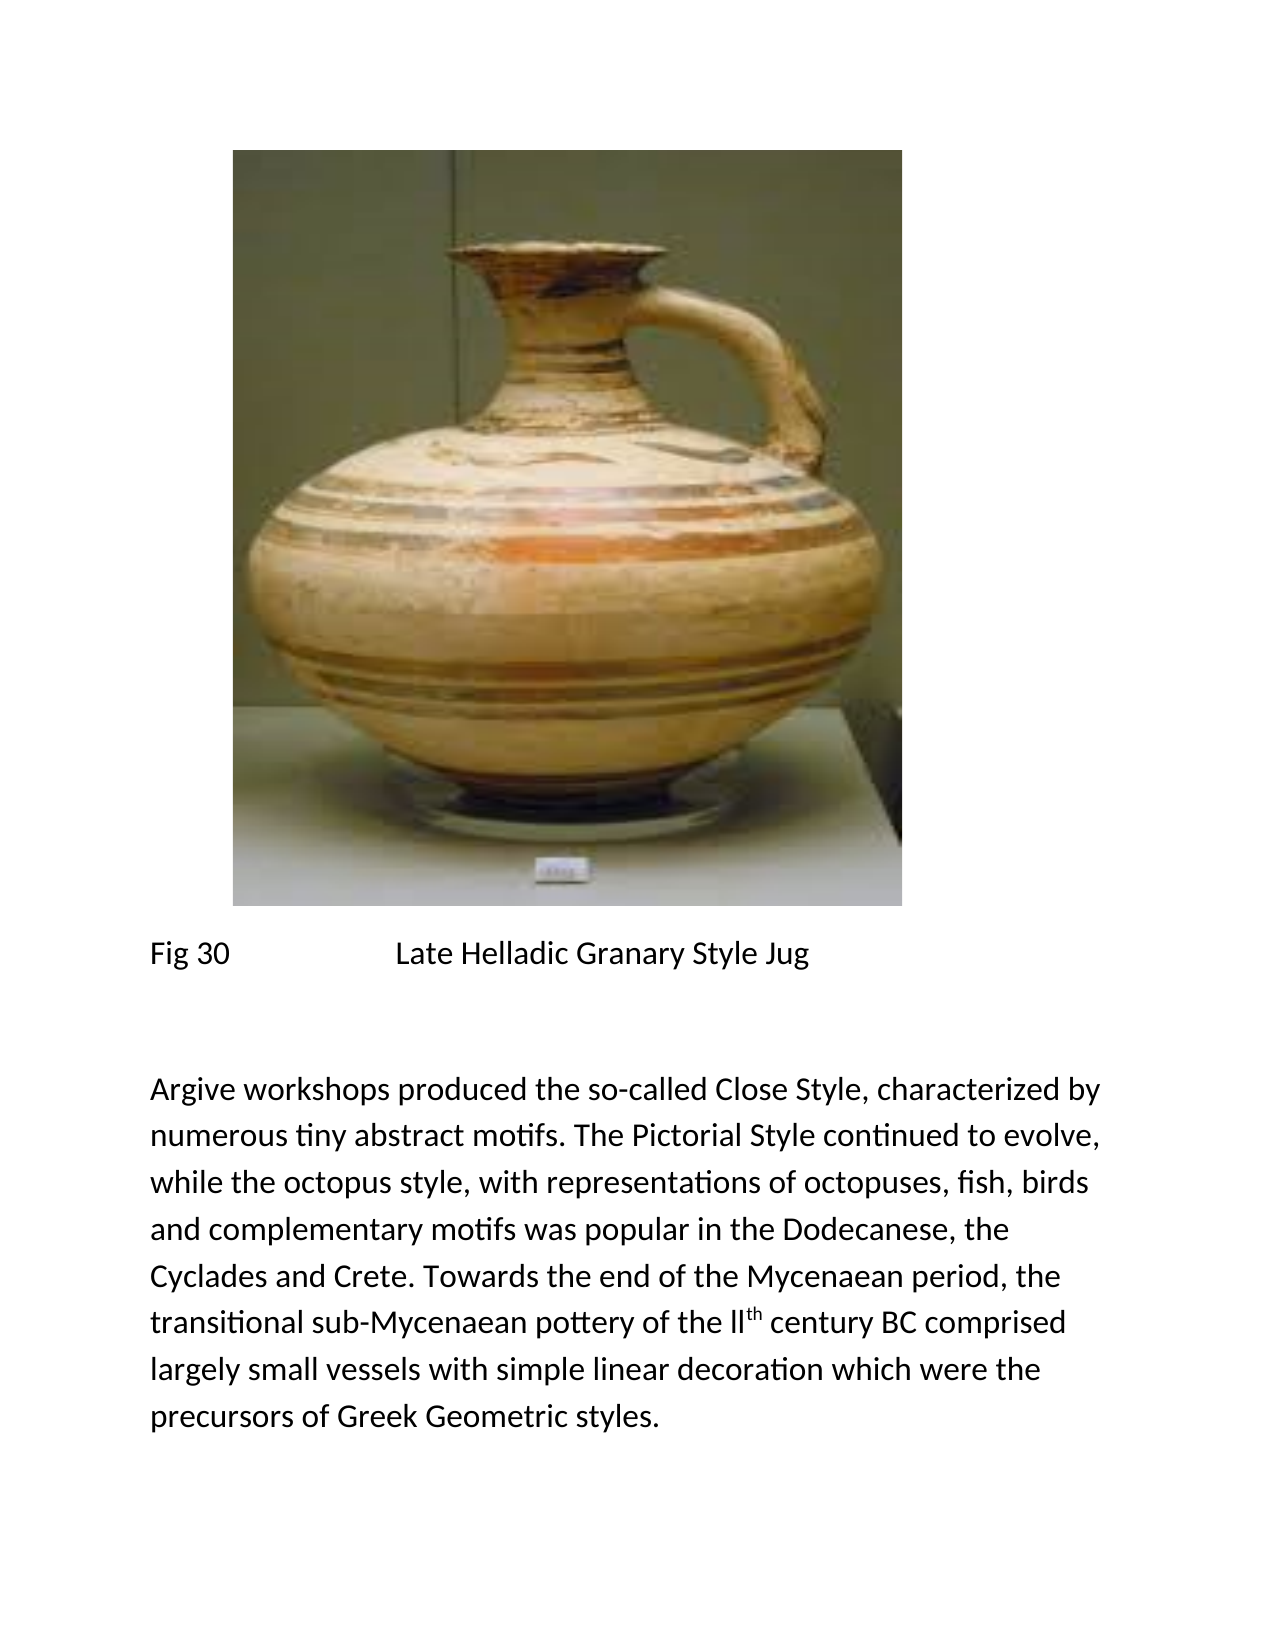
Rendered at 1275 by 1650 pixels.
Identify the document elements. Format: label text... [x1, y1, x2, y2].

picture [232, 150, 903, 906]
text Argive workshops produced the so-called Close Style, characterized by numerous tiny abstract motifs. The Pictorial Style continued to evolve, while the octopus style, with representations of octopuses, fish, birds and complementary motifs was popular in the Dodecanese, the Cyclades and Crete. Towards the end of the Mycenaean period, the transitional sub-Mycenaean pottery of the llth century BC comprised largely small vessels with simple linear decoration which were the precursors of Greek Geometric styles. [150, 1067, 1125, 1436]
text Fig 30 Late Helladic Granary Style Jug [150, 932, 1125, 973]
